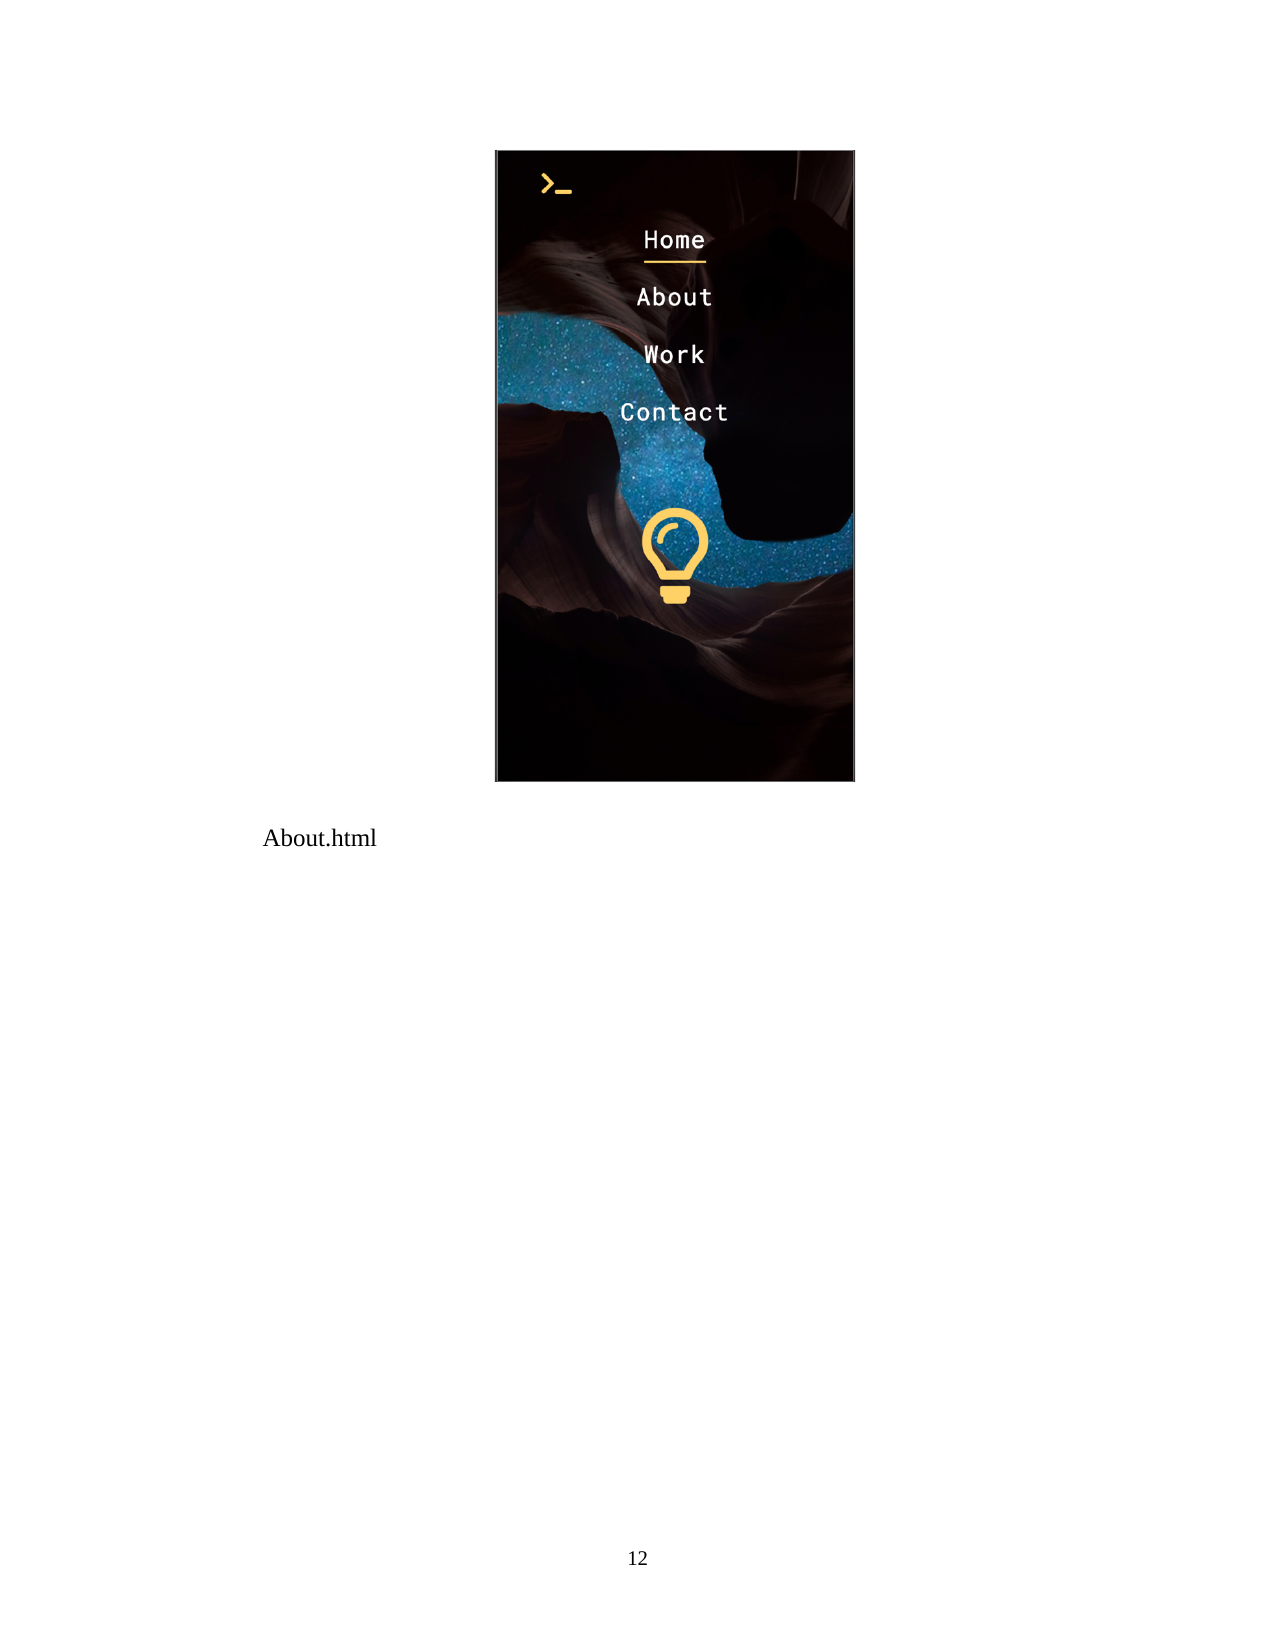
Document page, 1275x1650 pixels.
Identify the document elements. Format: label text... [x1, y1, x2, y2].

picture [494, 150, 856, 782]
text About.html [187, 823, 1087, 852]
